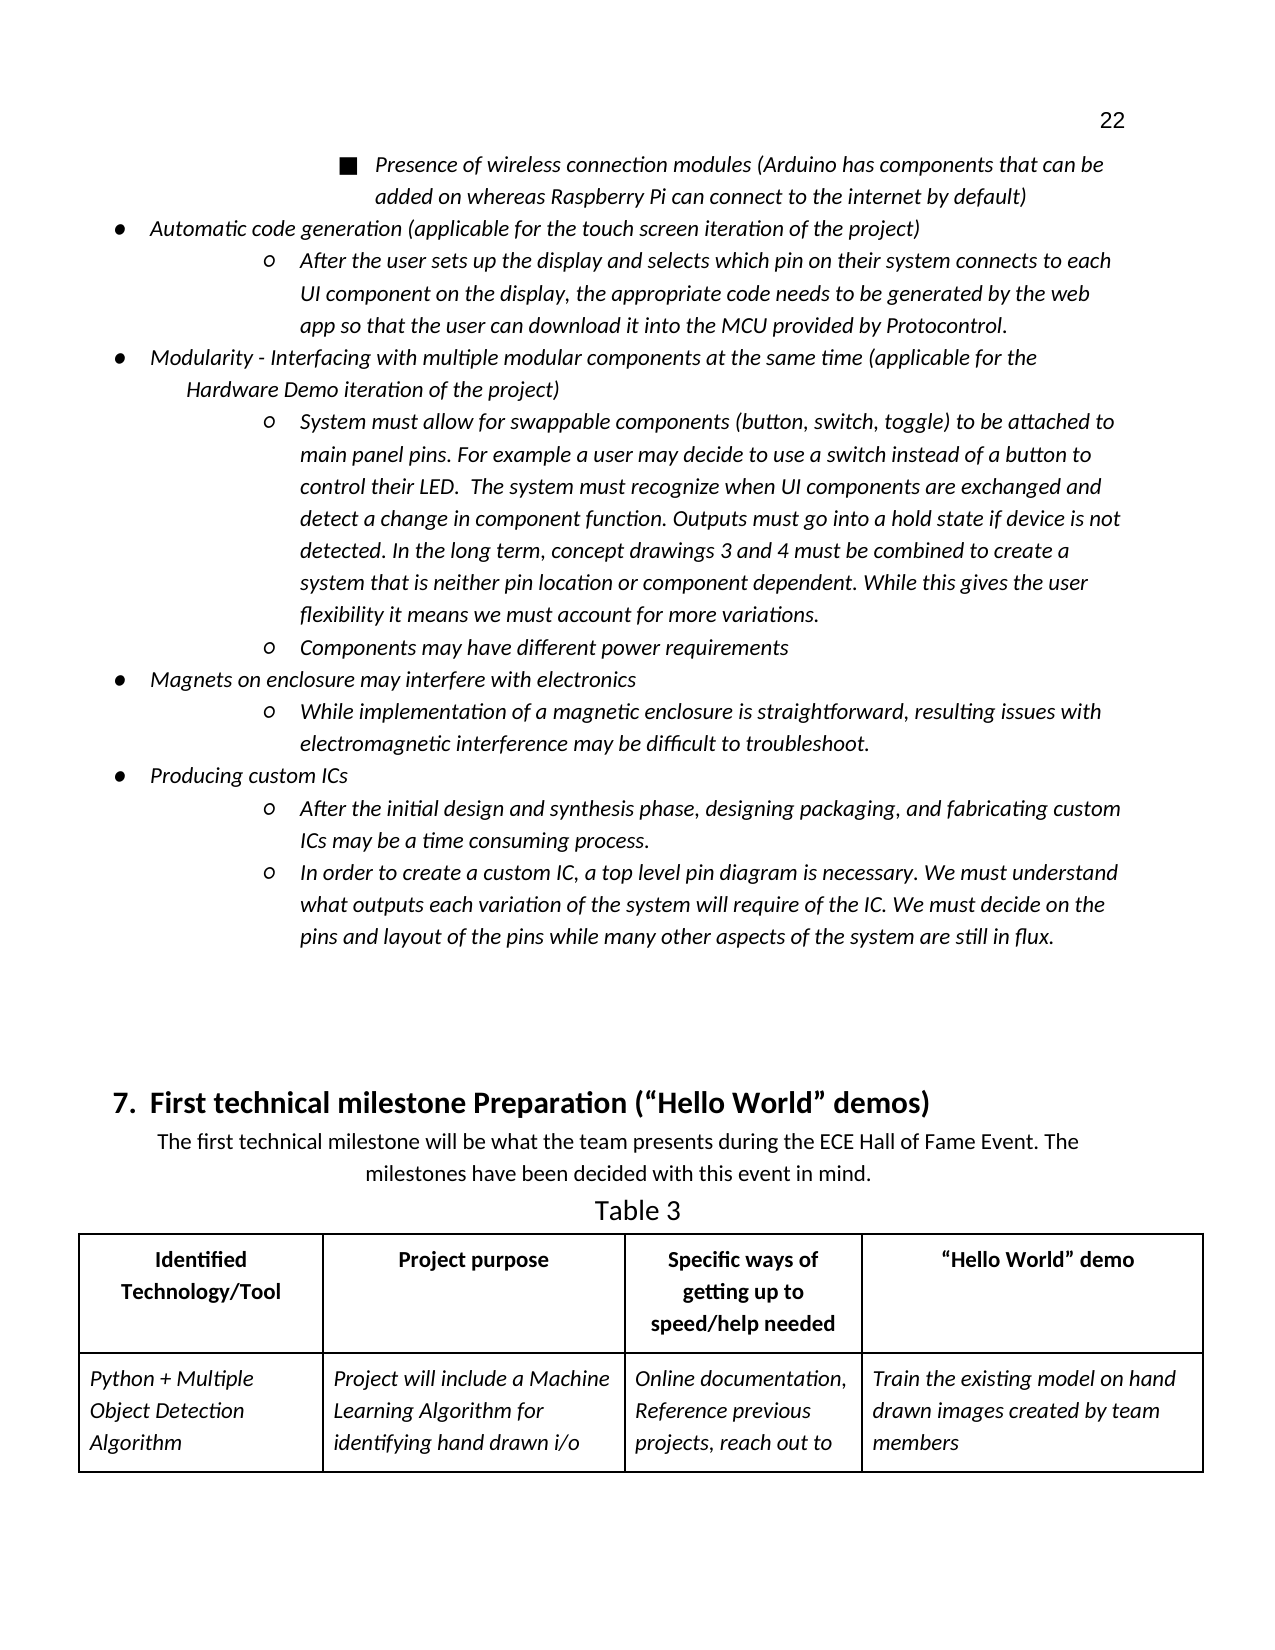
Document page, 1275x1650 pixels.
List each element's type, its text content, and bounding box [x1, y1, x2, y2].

text The first technical milestone will be what the team presents during the ECE Hall of Fame Event. The milestones have been decided with this event in mind. [112, 1127, 1125, 1187]
list While implementation of a magnetic enclosure is straightforward, resulting issues with electromagnetic interference may be difficult to troubleshoot. [262, 697, 1125, 757]
text Hardware Demo iteration of the project) [150, 375, 1125, 403]
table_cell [324, 1354, 624, 1471]
list Producing custom ICs [112, 762, 1125, 789]
list Modularity - Interfacing with multiple modular components at the same time (applicable for the [112, 343, 1125, 371]
list Components may have different power requirements [262, 633, 1125, 661]
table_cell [863, 1354, 1202, 1471]
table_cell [626, 1354, 861, 1471]
list After the user sets up the display and selects which pin on their system connects to each UI component on the display, the appropriate code needs to be generated by the web app so that the user can download it into the MCU provided by Protocontrol. [262, 247, 1125, 339]
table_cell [80, 1354, 322, 1471]
list Presence of wireless connection modules (Arduino has components that can be added on whereas Raspberry Pi can connect to the internet by default) [337, 150, 1125, 210]
list System must allow for swappable components (button, switch, toggle) to be attached to main panel pins. For example a user may decide to use a switch instead of a button to control their LED. The system must recognize when UI components are exchanged and detect a change in component function. Outputs must go into a hold state if device is not detected. In the long term, concept drawings 3 and 4 must be combined to create a system that is neither pin location or component dependent. While this gives the user flexibility it means we must account for more variations. [262, 407, 1125, 629]
table_header Identified Technology/Tool [80, 1235, 322, 1352]
list In order to create a custom IC, a top level pin diagram is necessary. We must understand what outputs each variation of the system will require of the IC. We must decide on the pins and layout of the pins while many other aspects of the system are still in flux. [262, 858, 1125, 951]
list Magnets on enclosure may interfere with electronics [112, 665, 1125, 693]
table_header “Hello World” demo [863, 1235, 1202, 1352]
list After the initial design and synthesis phase, designing packaging, and fabricating custom ICs may be a time consuming process. [262, 794, 1125, 854]
list Automatic code generation (applicable for the touch screen iteration of the project) [112, 214, 1125, 242]
text Table 3 [150, 1192, 1125, 1227]
subtitle First technical milestone Preparation (“Hello World” demos) [112, 1083, 1125, 1122]
table_header Project purpose [324, 1235, 624, 1352]
table_header Specific ways of getting up to speed/help needed [626, 1235, 861, 1352]
